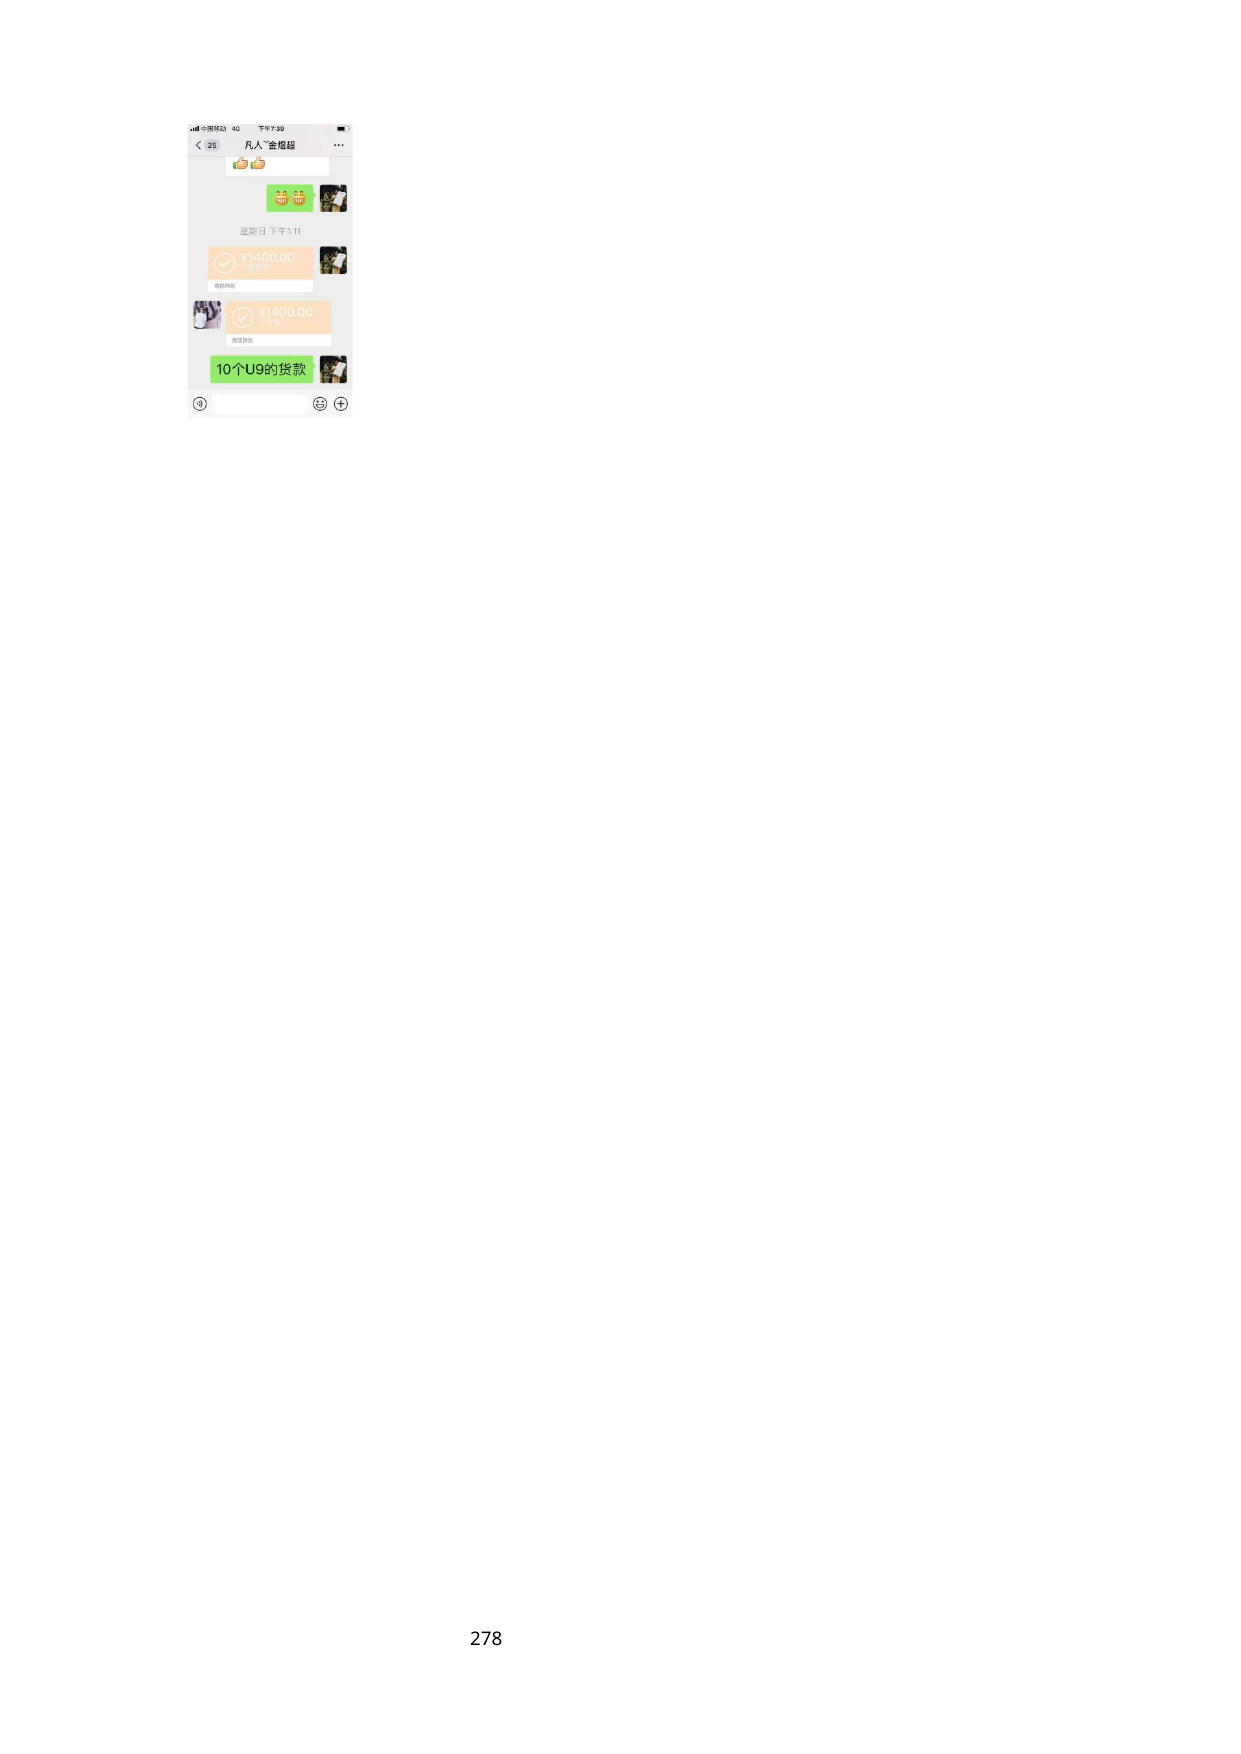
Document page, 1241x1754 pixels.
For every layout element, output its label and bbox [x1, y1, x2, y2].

picture [187, 124, 353, 418]
